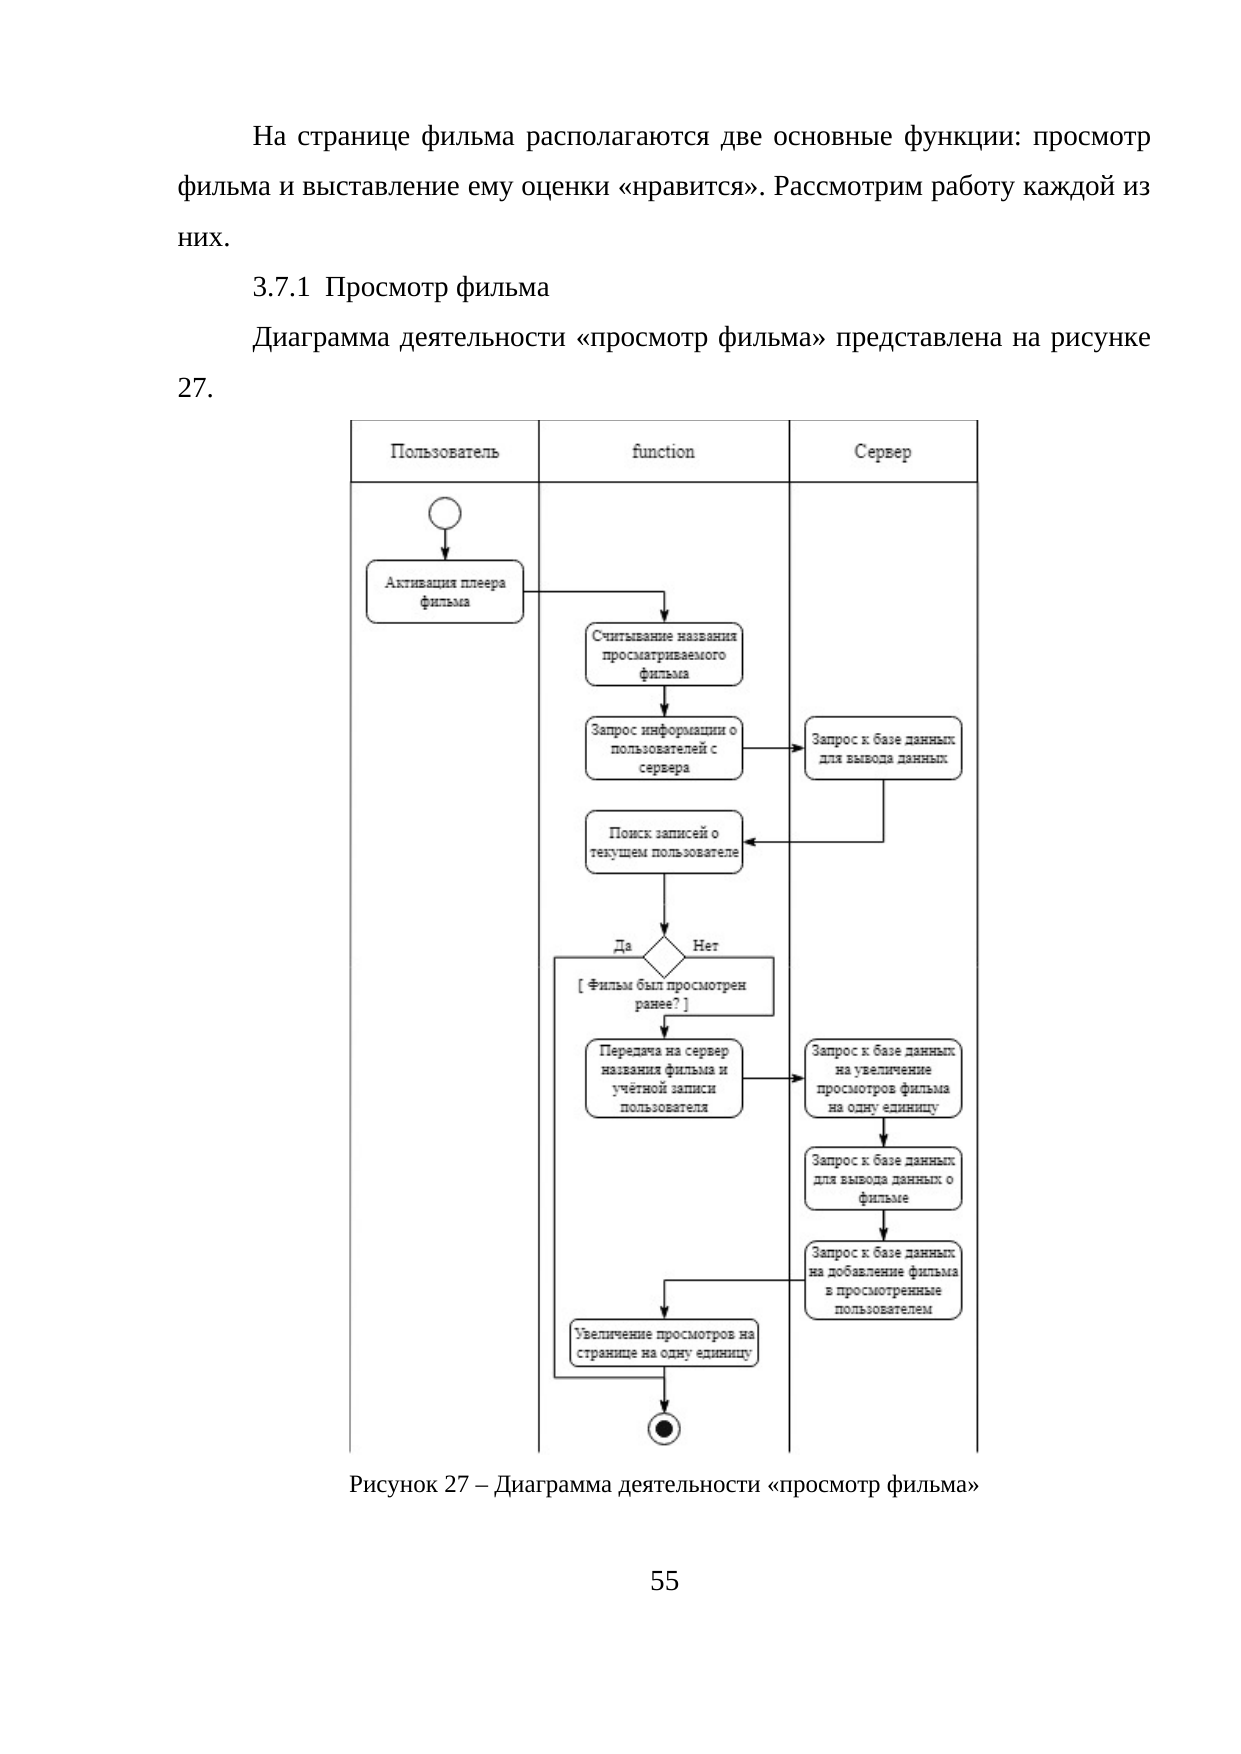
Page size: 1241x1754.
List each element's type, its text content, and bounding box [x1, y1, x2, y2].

text Рисунок 27 – Диаграмма деятельности «просмотр фильма» [177, 1469, 1152, 1497]
subtitle Просмотр фильма [177, 269, 1152, 303]
text На странице фильма располагаются две основные функции: просмотр фильма и выставление ему оценки «нравится». Рассмотрим работу каждой из них. [177, 118, 1152, 252]
picture [349, 420, 980, 1455]
text Диаграмма деятельности «просмотр фильма» представлена на рисунке 27. [177, 319, 1152, 403]
